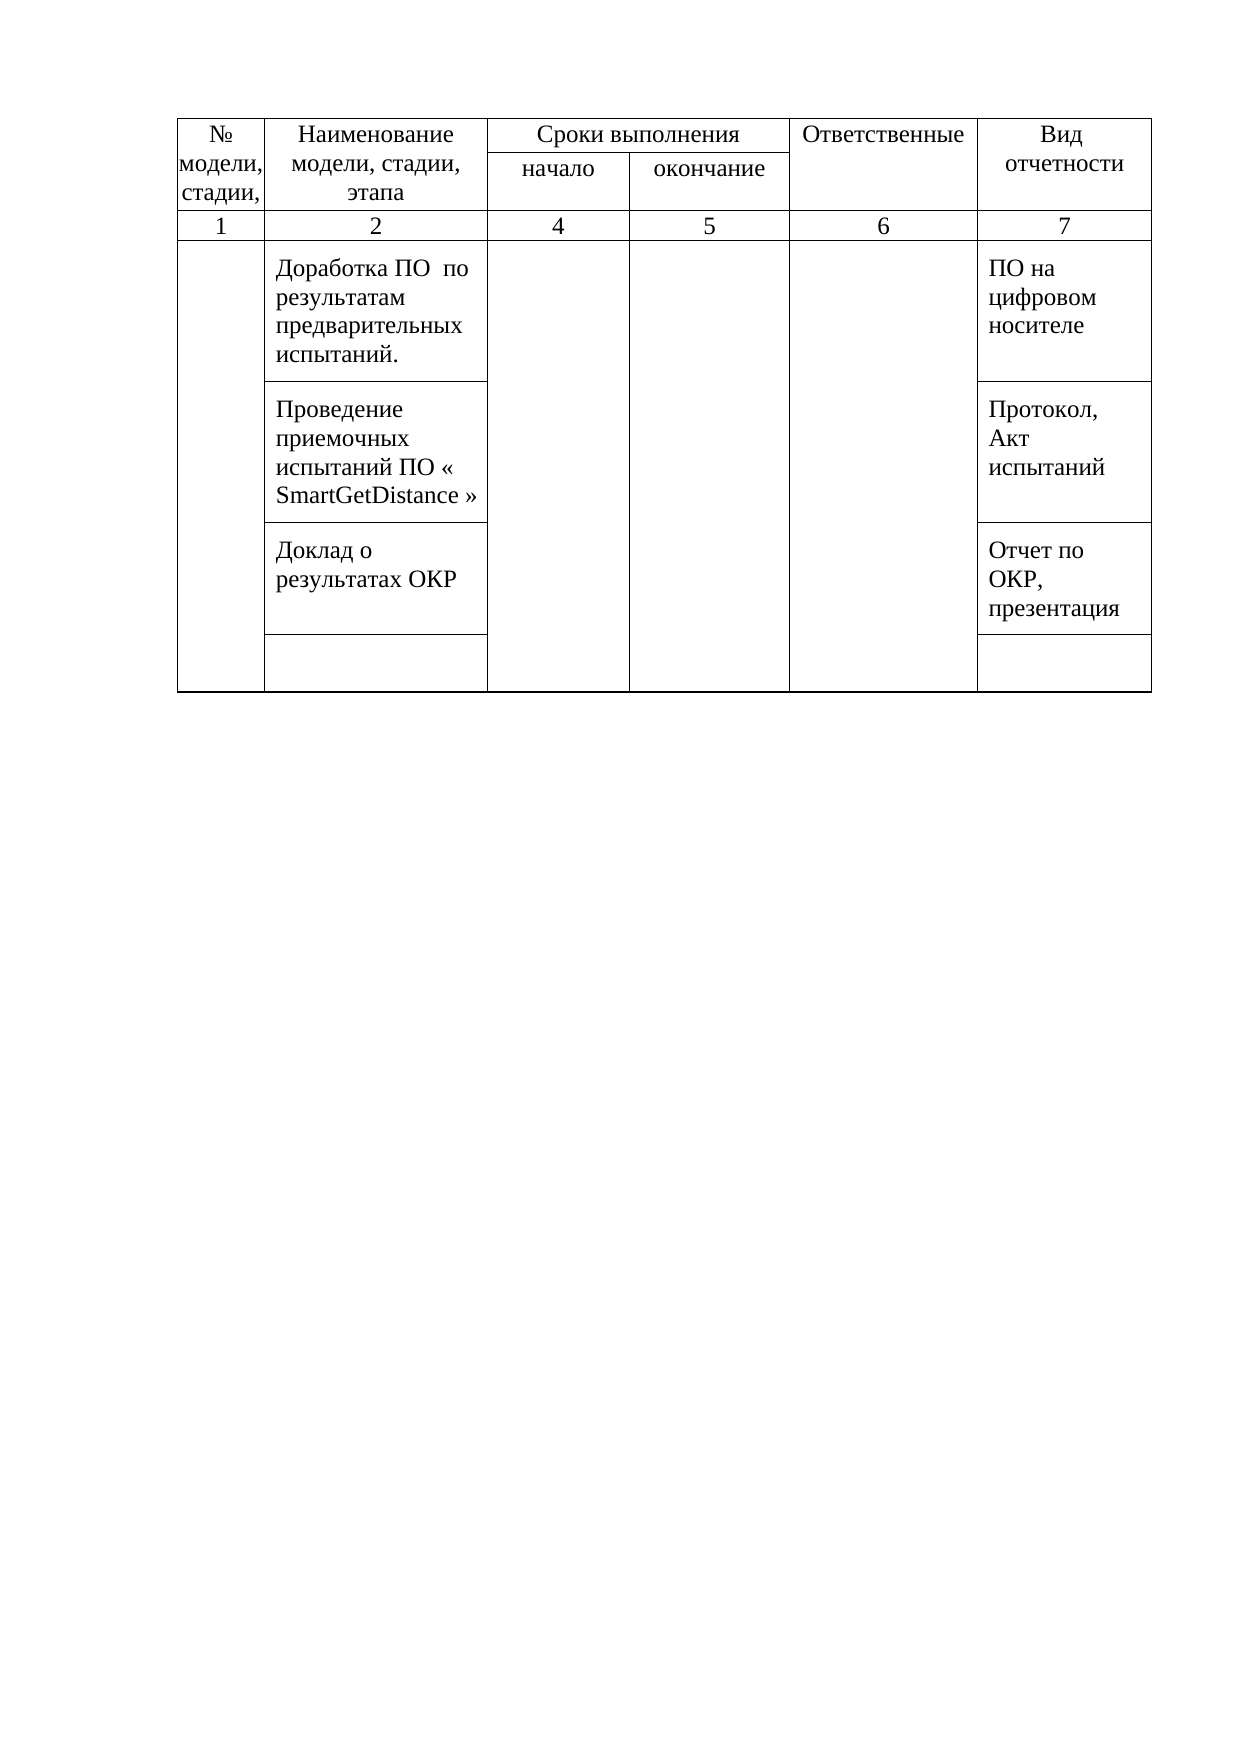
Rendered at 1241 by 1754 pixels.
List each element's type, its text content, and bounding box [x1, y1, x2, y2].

table_cell [978, 635, 1151, 691]
table_cell Доклад о результатах ОКР [265, 523, 487, 634]
table_cell Проведение приемочных испытаний ПО « SmartGetDistance » [265, 382, 487, 522]
table_header № модели, стадии, этапа [178, 119, 264, 210]
table_cell 2 [265, 211, 487, 239]
table_header Сроки выполнения [488, 119, 789, 152]
table_cell 1 [178, 211, 264, 239]
table_cell 7 [978, 211, 1151, 239]
table_header Наименование модели, стадии, этапа [265, 119, 487, 210]
table_cell Отчет по ОКР, презентация [978, 523, 1151, 634]
table_cell ПО на цифровом носителе [978, 241, 1151, 381]
table_cell 5 [630, 211, 789, 239]
table_cell окончание [630, 153, 789, 210]
table_cell Доработка ПО по результатам предварительных испытаний. [265, 241, 487, 381]
table_header Ответственные [790, 119, 977, 210]
table_cell Протокол, Акт испытаний [978, 382, 1151, 522]
table_cell [265, 635, 487, 691]
table_cell 4 [488, 211, 629, 239]
table_cell 6 [790, 211, 977, 239]
table_cell начало [488, 153, 629, 210]
table_header Вид отчетности [978, 119, 1151, 210]
